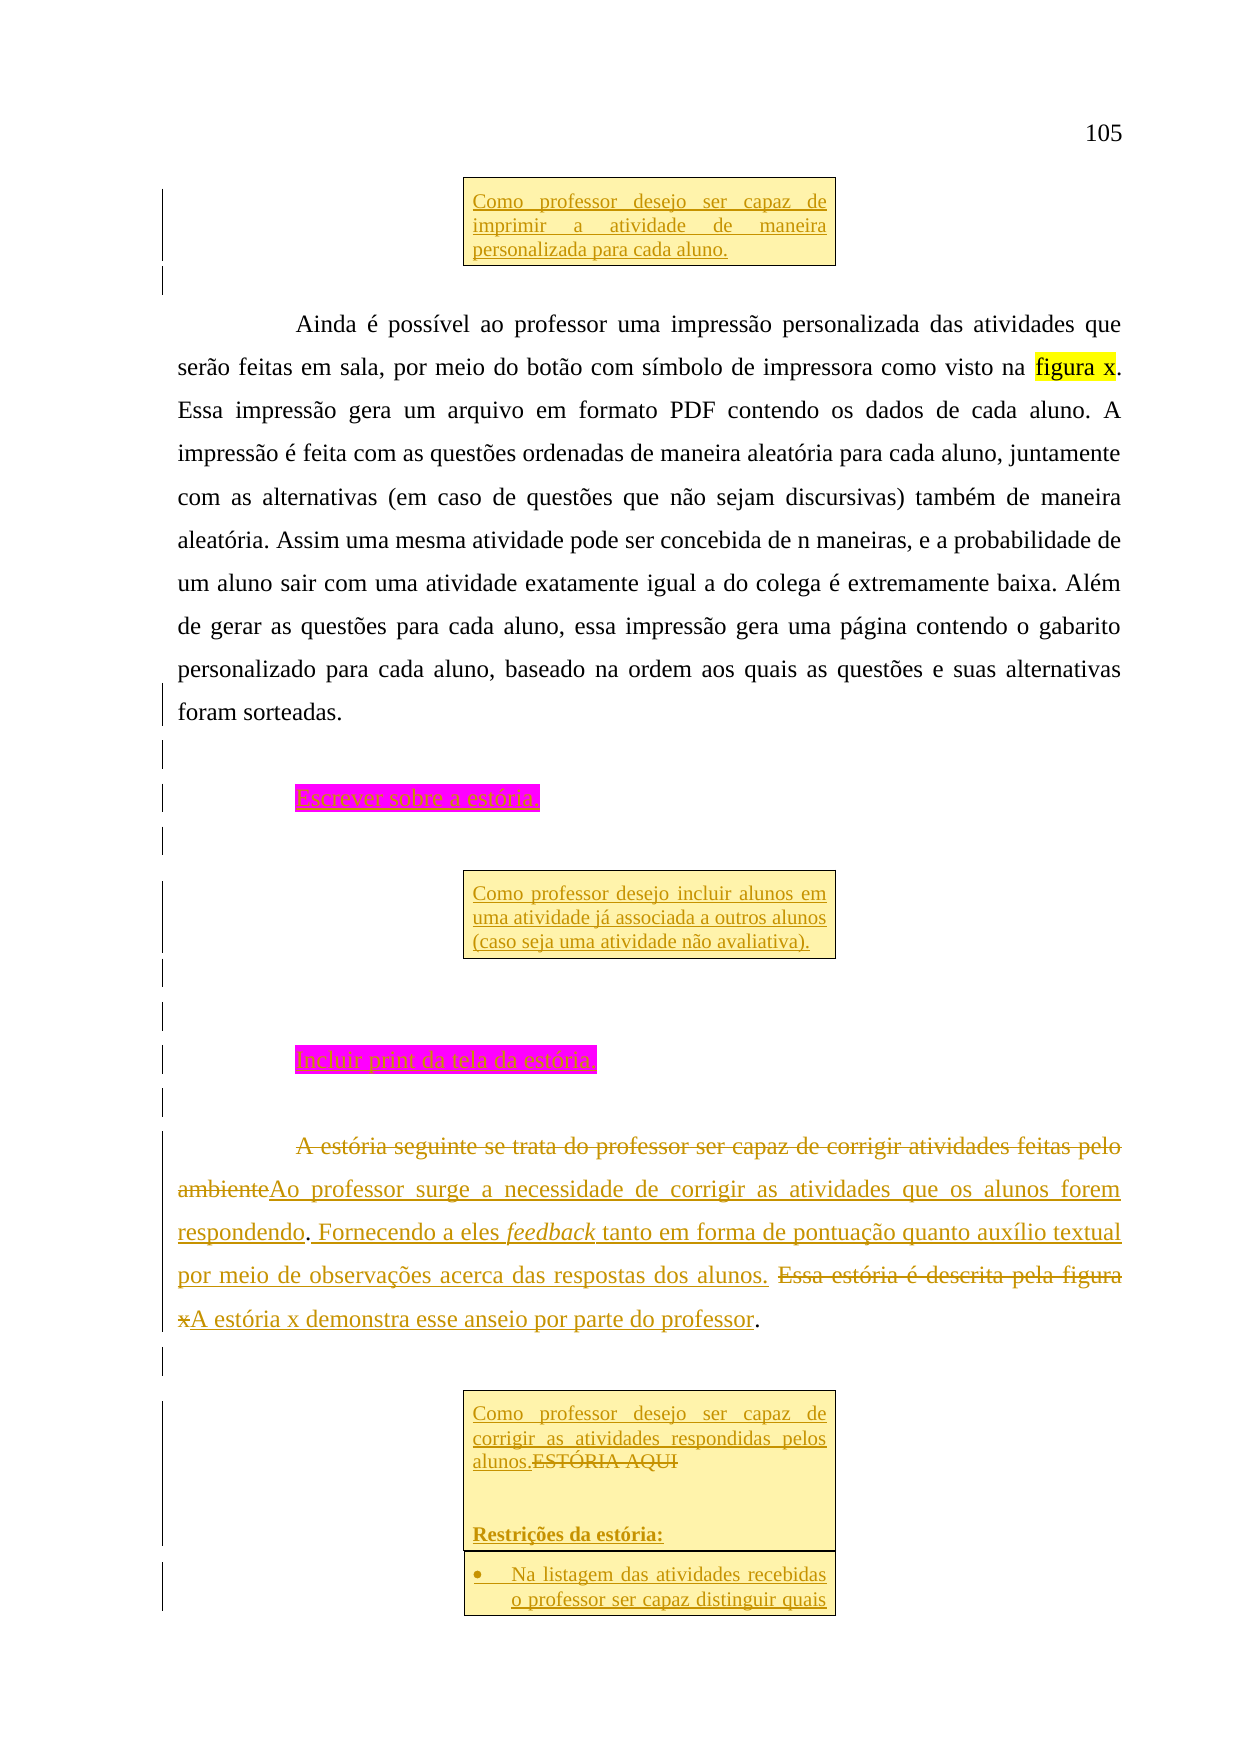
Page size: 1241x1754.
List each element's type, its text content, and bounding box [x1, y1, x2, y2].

text Ainda é possível ao professor uma impressão personalizada das atividades que serão feitas em sala, por meio do botão com símbolo de impressora como visto na figura x. Essa impressão gera um arquivo em formato PDF contendo os dados de cada aluno. A impressão é feita com as questões ordenadas de maneira aleatória para cada aluno, juntamente com as alternativas (em caso de questões que não sejam discursivas) também de maneira aleatória. Assim uma mesma atividade pode ser concebida de n maneiras, e a probabilidade de um aluno sair com uma atividade exatamente igual a do colega é extremamente baixa. Além de gerar as questões para cada aluno, essa impressão gera uma página contendo o gabarito personalizado para cada aluno, baseado na ordem aos quais as questões e suas alternativas foram sorteadas. [177, 309, 1122, 726]
text . . [177, 1131, 1122, 1332]
